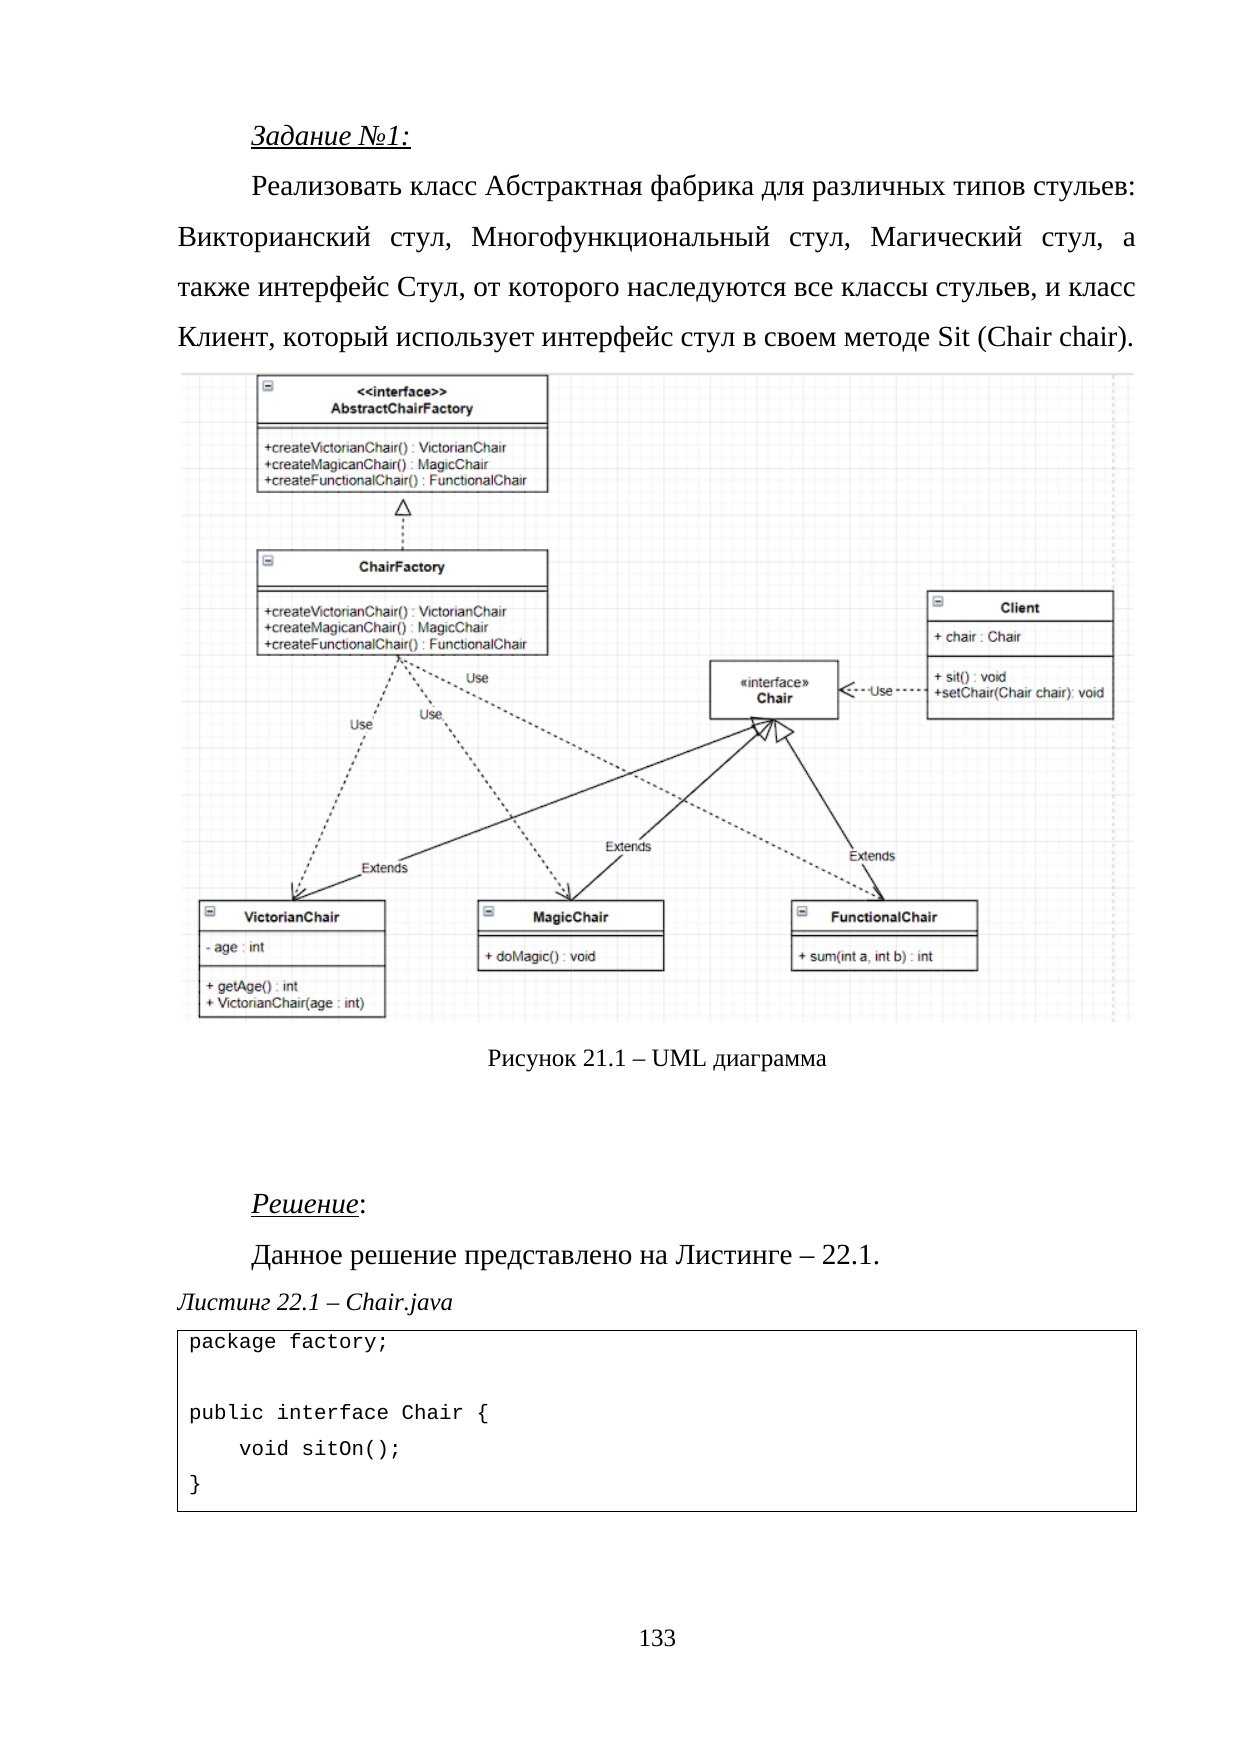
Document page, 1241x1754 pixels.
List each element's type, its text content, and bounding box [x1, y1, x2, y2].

picture [179, 369, 1135, 1029]
text Рисунок 21.1 – UML диаграмма [177, 1043, 1137, 1072]
text Данное решение представлено на Листинге – 22.1. [177, 1237, 1137, 1271]
table_header package factory; public interface Chair { void sitOn(); } [178, 1331, 1136, 1511]
text Листинг 22.1 – Chair.java [177, 1287, 1137, 1316]
text Реализовать класс Абстрактная фабрика для различных типов стульев: Викторианский стул, Многофункциональный стул, Магический стул, а также интерфейс Стул, от которого наследуются все классы стульев, и класс Клиент, который использует интерфейс стул в своем методе Sit (Chair chair). [177, 168, 1137, 353]
text Решение: [177, 1187, 1137, 1220]
text Задание №1: [177, 118, 1137, 152]
